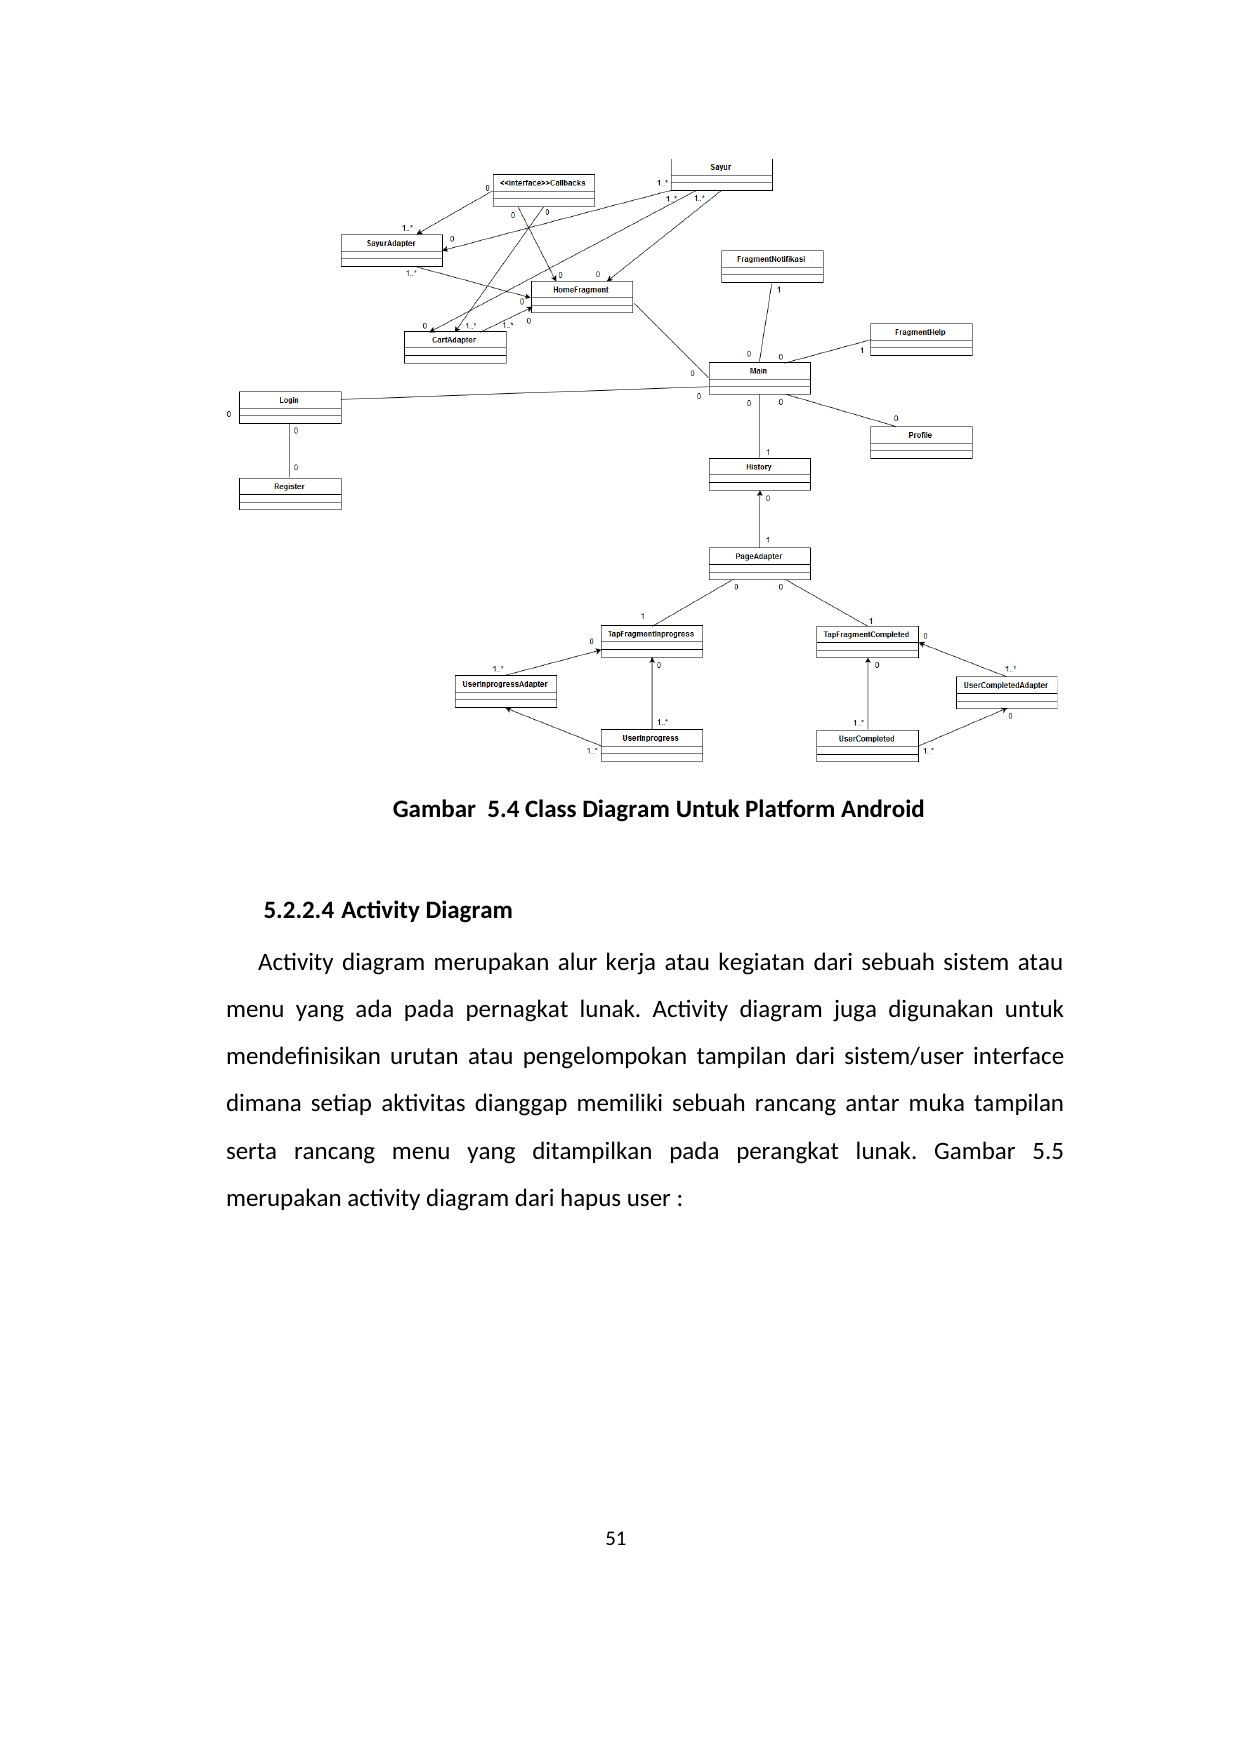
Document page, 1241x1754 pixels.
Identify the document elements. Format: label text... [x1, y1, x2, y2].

text Activity diagram merupakan alur kerja atau kegiatan dari sebuah sistem atau menu yang ada pada pernagkat lunak. Activity diagram juga digunakan untuk mendefinisikan urutan atau pengelompokan tampilan dari sistem/user interface dimana setiap aktivitas dianggap memiliki sebuah rancang antar muka tampilan serta rancang menu yang ditampilkan pada perangkat lunak. Gambar 5.5 merupakan activity diagram dari hapus user : [226, 946, 1065, 1213]
subtitle 5.2.2.4 Activity Diagram [227, 894, 1092, 925]
subtitle Gambar 5.4 Class Diagram Untuk Platform Android [226, 794, 1092, 824]
picture [225, 159, 1058, 762]
